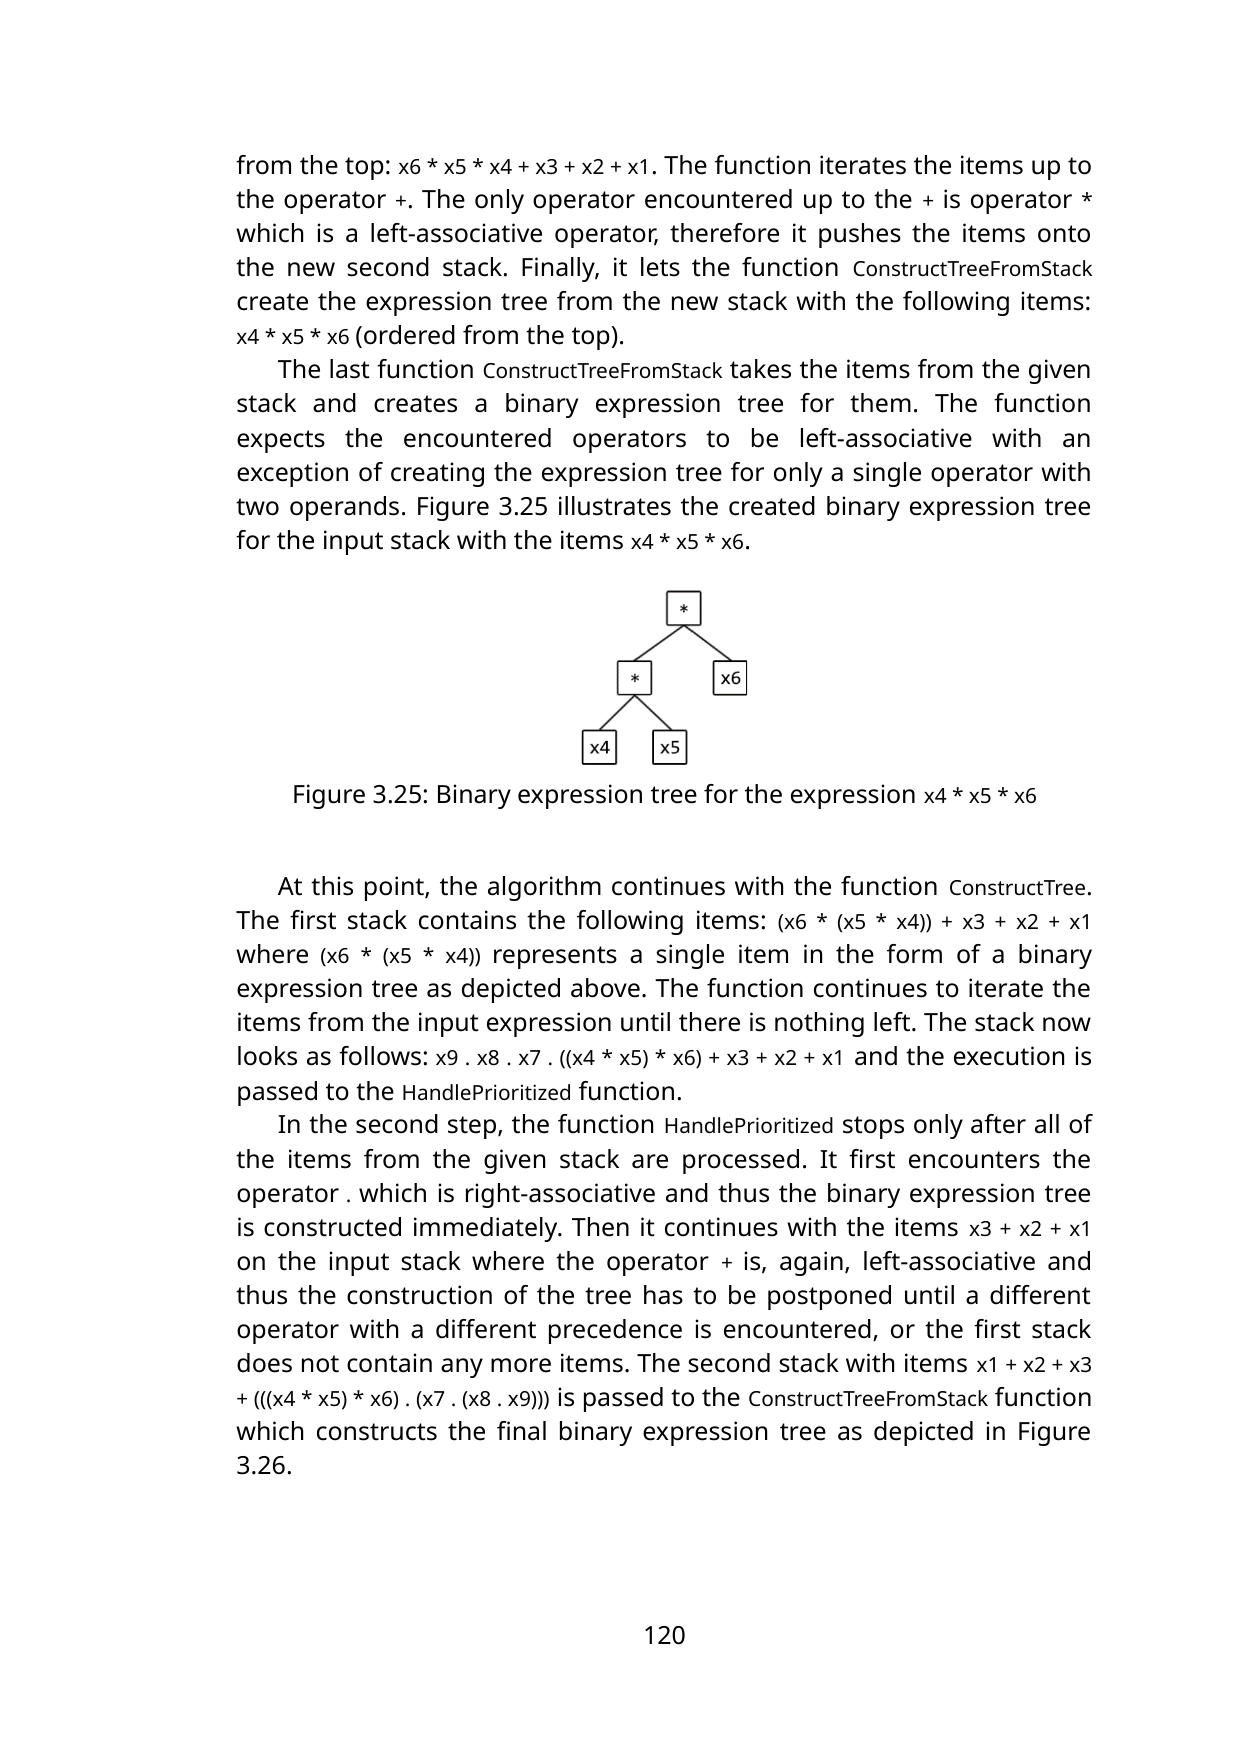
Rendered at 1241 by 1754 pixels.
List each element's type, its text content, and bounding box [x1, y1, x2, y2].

text At this point, the algorithm continues with the function ConstructTree. The first stack contains the following items: (x6 * (x5 * x4)) + x3 + x2 + x1 where (x6 * (x5 * x4)) represents a single item in the form of a binary expression tree as depicted above. The function continues to iterate the items from the input expression until there is nothing left. The stack now looks as follows: x9 . x8 . x7 . ((x4 * x5) * x6) + x3 + x2 + x1 and the execution is passed to the HandlePrioritized function. [236, 869, 1092, 1107]
text In the second step, the function HandlePrioritized stops only after all of the items from the given stack are processed. It first encounters the operator . which is right-associative and thus the binary expression tree is constructed immediately. Then it continues with the items x3 + x2 + x1 on the input stack where the operator + is, again, left-associative and thus the construction of the tree has to be postponed until a different operator with a different precedence is encountered, or the first stack does not contain any more items. The second stack with items x1 + x2 + x3 + (((x4 * x5) * x6) . (x7 . (x8 . x9))) is passed to the ConstructTreeFromStack function which constructs the final binary expression tree as depicted in Figure 3.26. [236, 1107, 1092, 1482]
text Figure 3.25: Binary expression tree for the expression x4 * x5 * x6 [236, 777, 1092, 811]
text The last function ConstructTreeFromStack takes the items from the given stack and creates a binary expression tree for them. The function expects the encountered operators to be left-associative with an exception of creating the expression tree for only a single operator with two operands. Figure 3.25 illustrates the created binary expression tree for the input stack with the items x4 * x5 * x6. [236, 352, 1092, 556]
picture [581, 590, 748, 765]
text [236, 148, 1092, 352]
